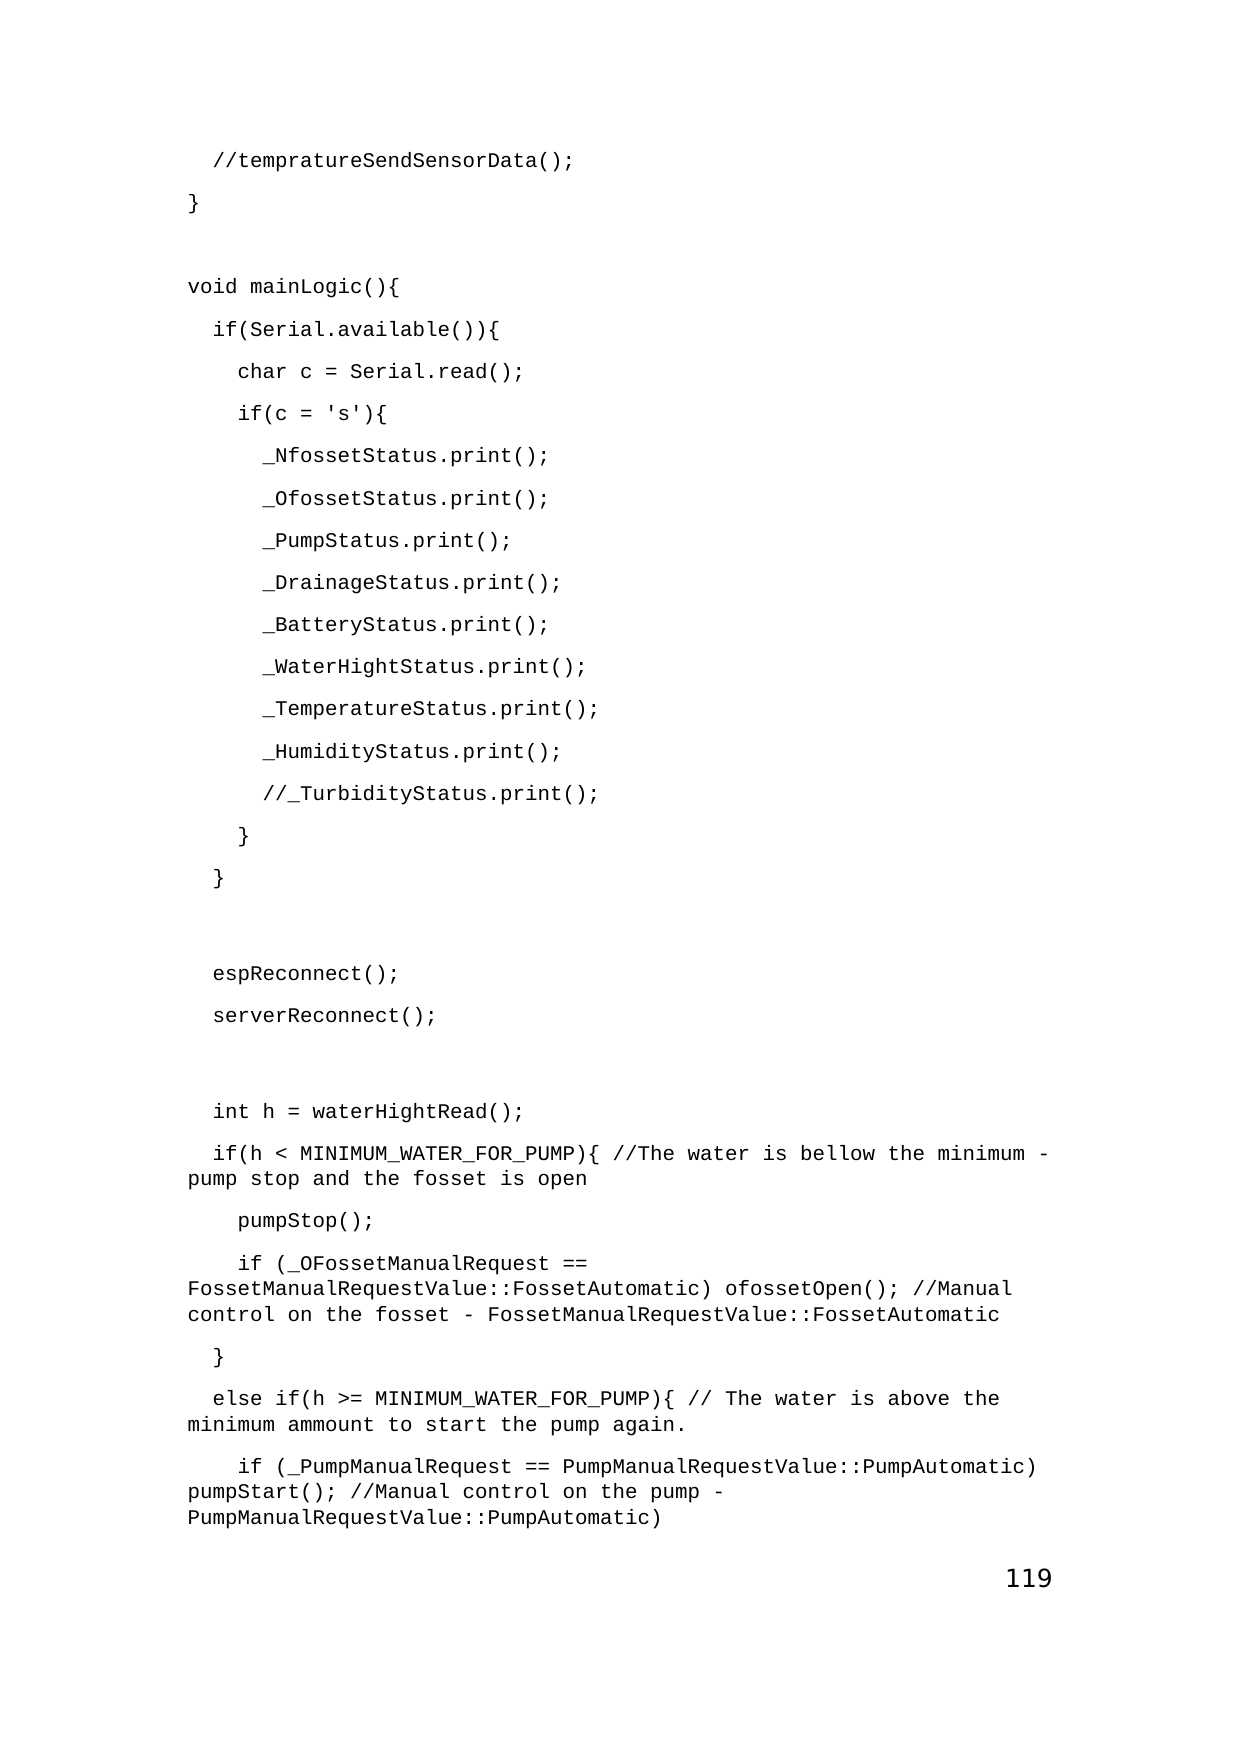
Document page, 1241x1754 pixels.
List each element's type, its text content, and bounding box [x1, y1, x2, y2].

text } [187, 192, 1053, 216]
text } [187, 1346, 1053, 1369]
text _NfossetStatus.print(); [187, 445, 1053, 469]
text char c = Serial.read(); [187, 361, 1053, 384]
text _PumpStatus.print(); [187, 530, 1053, 553]
text } [187, 825, 1053, 849]
text _HumidityStatus.print(); [187, 741, 1053, 764]
text void mainLogic(){ [187, 277, 1053, 300]
text espReconnect(); [187, 963, 1053, 986]
text else if(h >= MINIMUM_WATER_FOR_PUMP){ // The water is above the minimum ammount to start the pump again. [187, 1388, 1053, 1437]
text //tempratureSendSensorData(); [187, 150, 1053, 174]
text _WaterHightStatus.print(); [187, 656, 1053, 680]
text } [187, 867, 1053, 891]
text if(Serial.available()){ [187, 319, 1053, 342]
text if(c = 's'){ [187, 403, 1053, 427]
text serverReconnect(); [187, 1005, 1053, 1029]
text if (_OFossetManualRequest == FossetManualRequestValue::FossetAutomatic) ofossetOpen(); //Manual control on the fosset - FossetManualRequestValue::FossetAutomatic [187, 1253, 1053, 1327]
text _BatteryStatus.print(); [187, 614, 1053, 638]
text if (_PumpManualRequest == PumpManualRequestValue::PumpAutomatic) pumpStart(); //Manual control on the pump - PumpManualRequestValue::PumpAutomatic) [187, 1456, 1053, 1531]
text _OfossetStatus.print(); [187, 487, 1053, 511]
text _DrainageStatus.print(); [187, 572, 1053, 596]
text pumpStop(); [187, 1211, 1053, 1234]
text //_TurbidityStatus.print(); [187, 783, 1053, 806]
text _TemperatureStatus.print(); [187, 698, 1053, 722]
text int h = waterHightRead(); [187, 1101, 1053, 1124]
text if(h < MINIMUM_WATER_FOR_PUMP){ //The water is bellow the minimum - pump stop and the fosset is open [187, 1143, 1053, 1192]
